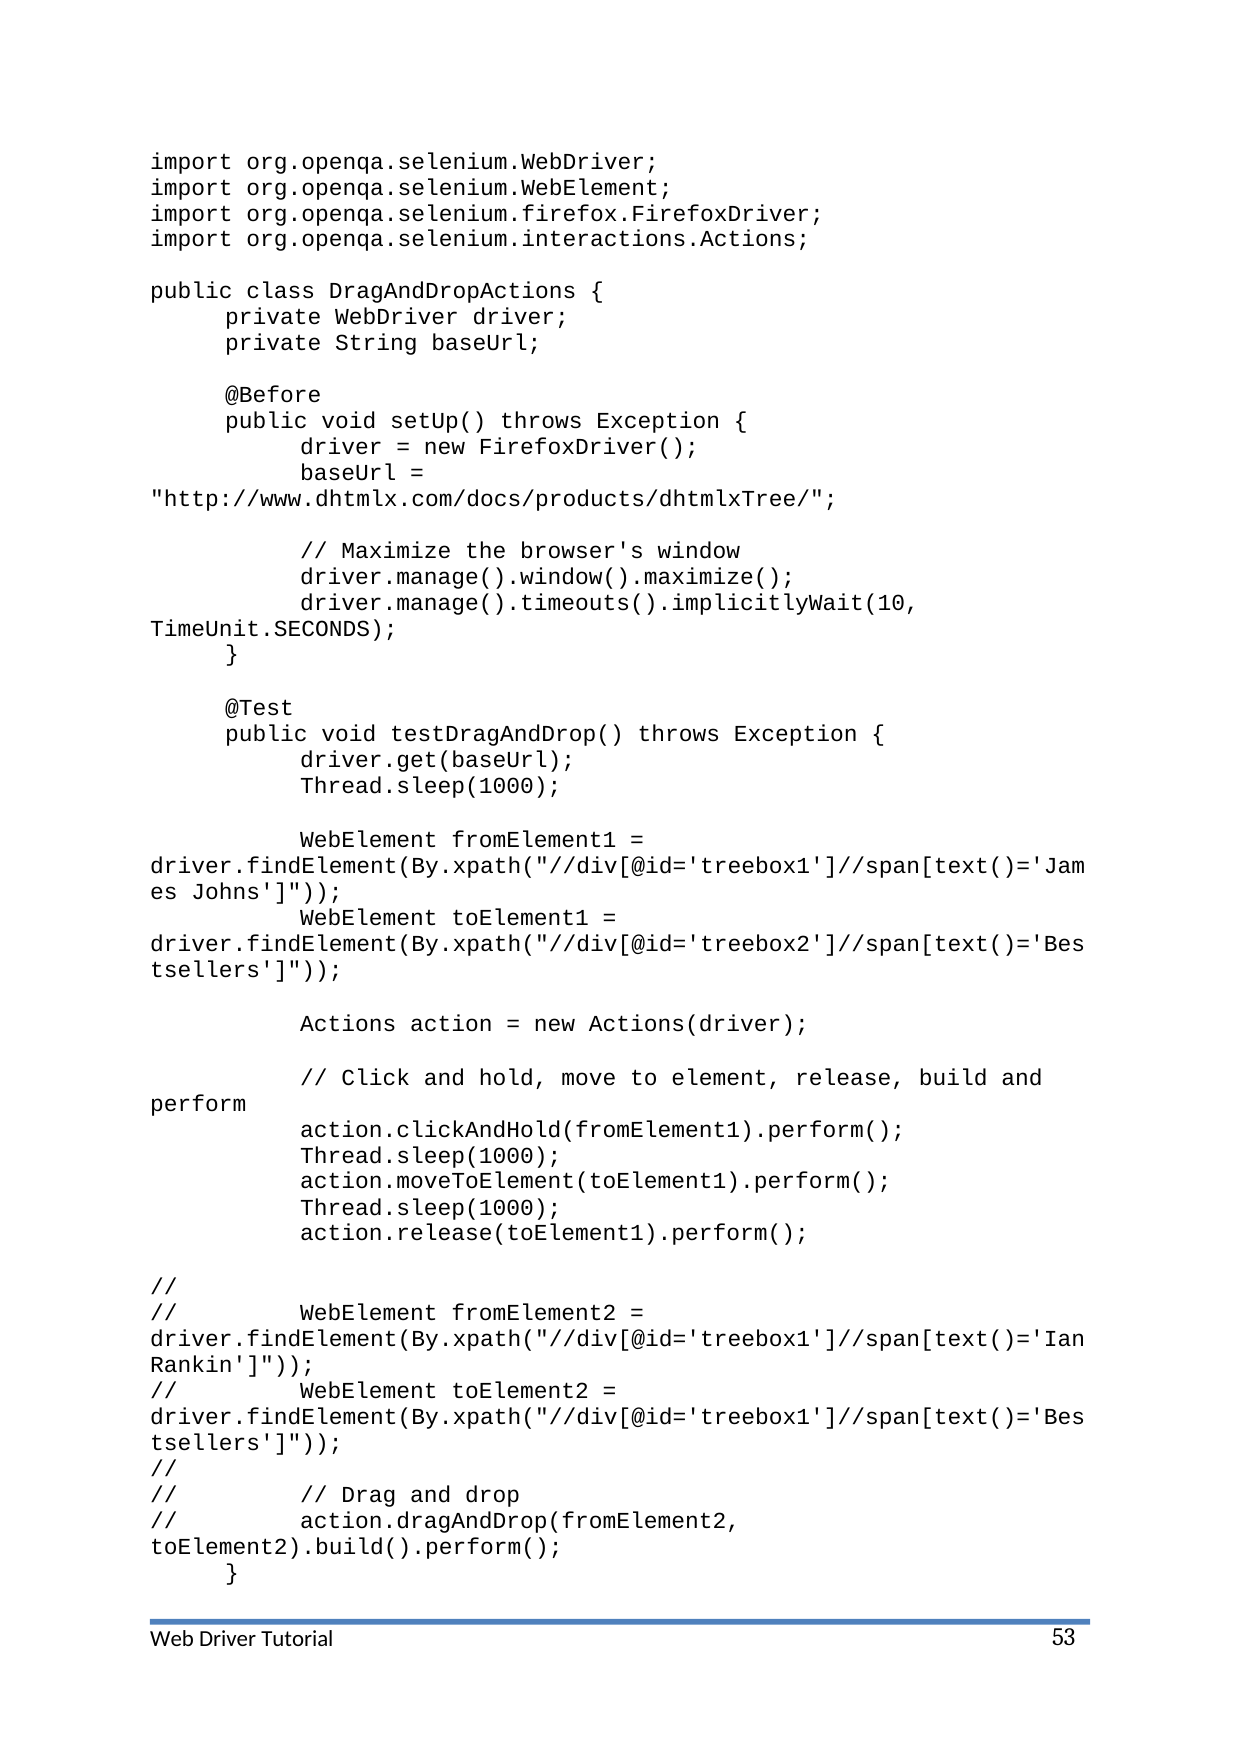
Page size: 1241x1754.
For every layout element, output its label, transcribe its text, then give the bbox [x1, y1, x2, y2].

text import org.openqa.selenium.WebElement; [150, 176, 1090, 202]
text driver.manage().timeouts().implicitlyWait(10, TimeUnit.SECONDS); [150, 591, 1090, 643]
text public void testDragAndDrop() throws Exception { [150, 723, 1090, 749]
text driver.get(baseUrl); [150, 749, 1090, 774]
text import org.openqa.selenium.firefox.FirefoxDriver; [150, 202, 1090, 228]
text // WebElement fromElement2 = driver.findElement(By.xpath("//div[@id='treebox1']//span[text()='Ian Rankin']")); [150, 1302, 1090, 1379]
text Actions action = new Actions(driver); [150, 1012, 1090, 1038]
text // action.dragAndDrop(fromElement2, toElement2).build().perform(); [150, 1509, 1090, 1561]
text WebElement toElement1 = driver.findElement(By.xpath("//div[@id='treebox2']//span[text()='Bestsellers']")); [150, 906, 1090, 984]
text @Before [150, 383, 1090, 409]
text public class DragAndDropActions { [150, 280, 1090, 306]
text // Click and hold, move to element, release, build and perform [150, 1066, 1090, 1118]
text WebElement fromElement1 = driver.findElement(By.xpath("//div[@id='treebox1']//span[text()='James Johns']")); [150, 828, 1090, 906]
text // [150, 1457, 1090, 1483]
text } [150, 1561, 1090, 1587]
text private WebDriver driver; [150, 306, 1090, 332]
text driver = new FirefoxDriver(); [150, 435, 1090, 461]
text // Maximize the browser's window [150, 539, 1090, 565]
text @Test [150, 697, 1090, 723]
text action.clickAndHold(fromElement1).perform(); [150, 1118, 1090, 1144]
text } [150, 643, 1090, 669]
text import org.openqa.selenium.interactions.Actions; [150, 228, 1090, 254]
text private String baseUrl; [150, 332, 1090, 357]
text Thread.sleep(1000); [150, 1144, 1090, 1170]
text // [150, 1276, 1090, 1302]
text import org.openqa.selenium.WebDriver; [150, 150, 1090, 176]
text // // Drag and drop [150, 1483, 1090, 1509]
text Thread.sleep(1000); [150, 1196, 1090, 1222]
text action.moveToElement(toElement1).perform(); [150, 1170, 1090, 1196]
text Thread.sleep(1000); [150, 774, 1090, 801]
text // WebElement toElement2 = driver.findElement(By.xpath("//div[@id='treebox1']//span[text()='Bestsellers']")); [150, 1379, 1090, 1457]
text driver.manage().window().maximize(); [150, 565, 1090, 591]
text public void setUp() throws Exception { [150, 409, 1090, 435]
text baseUrl = "http://www.dhtmlx.com/docs/products/dhtmlxTree/"; [150, 461, 1090, 513]
text action.release(toElement1).perform(); [150, 1222, 1090, 1248]
